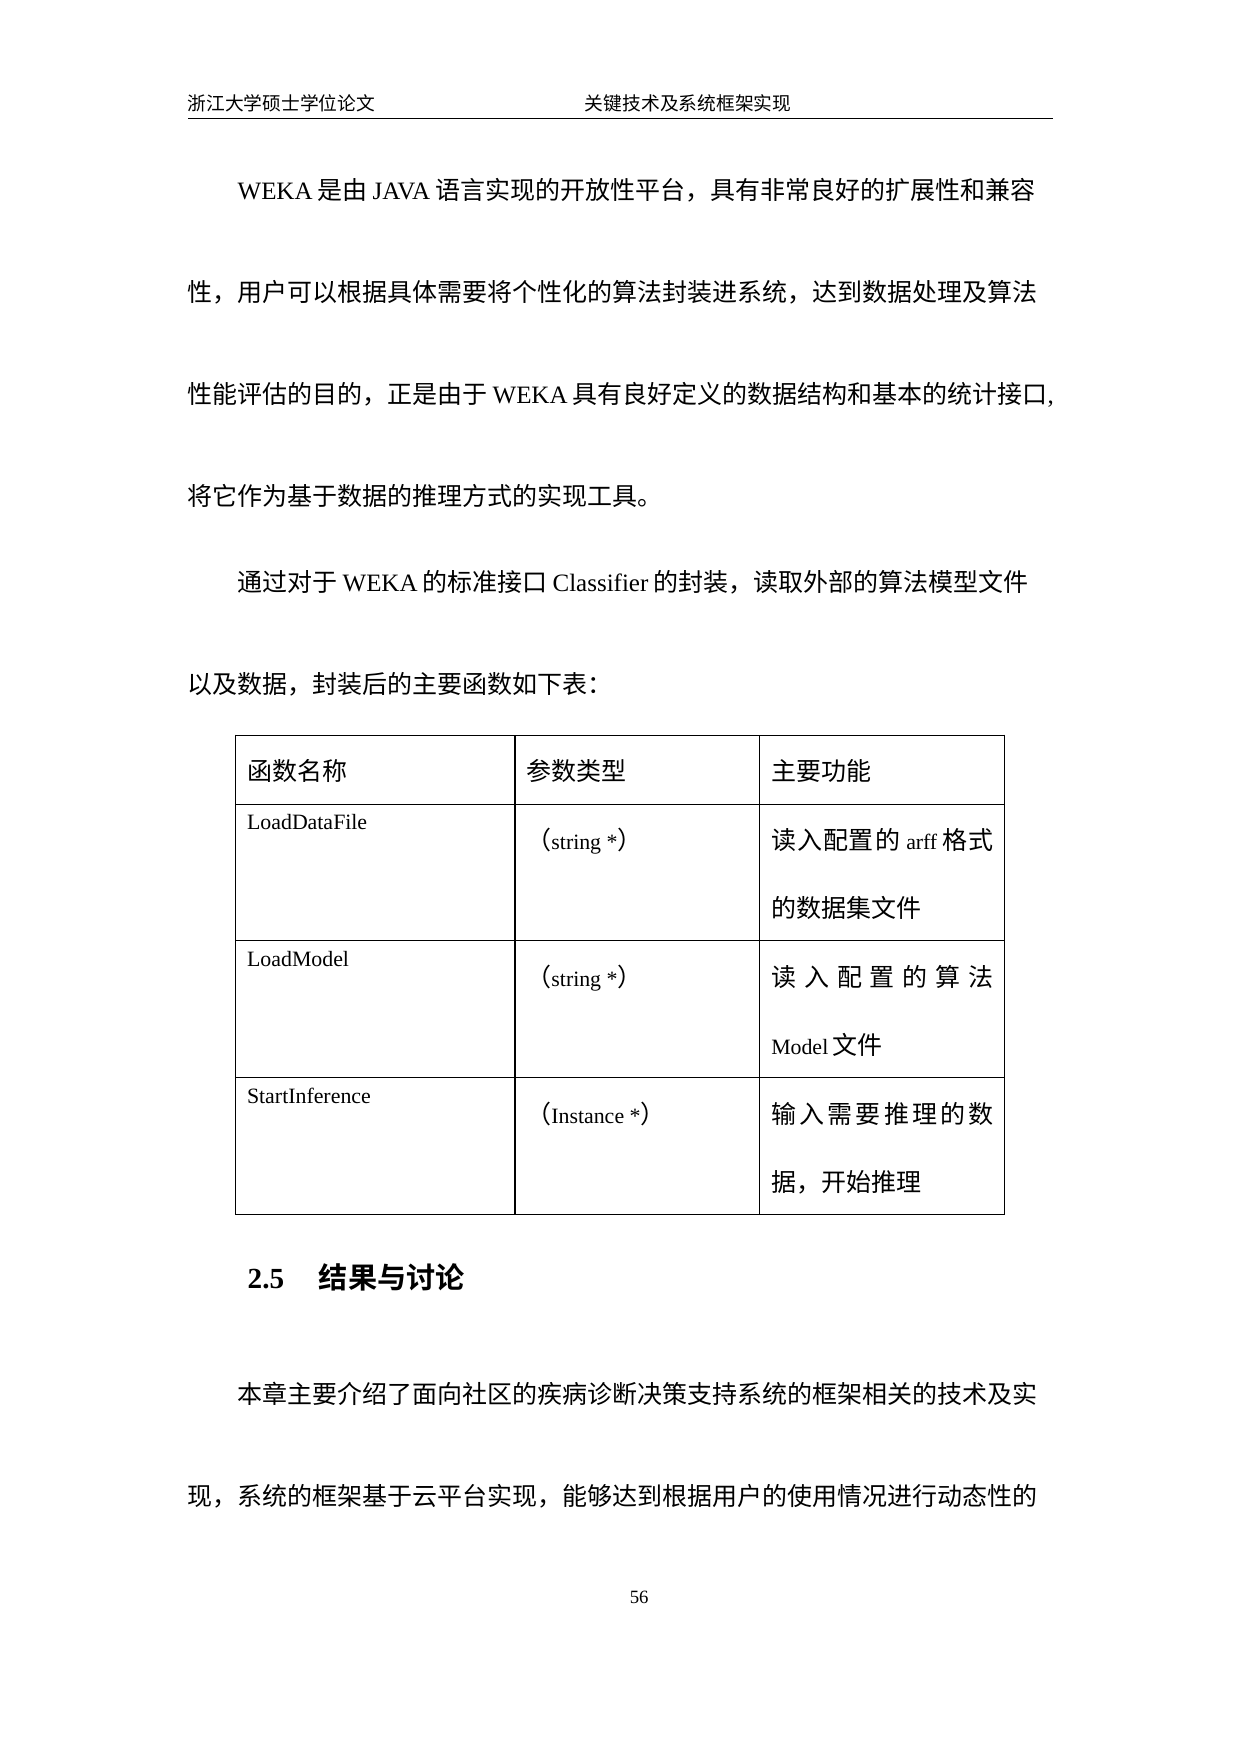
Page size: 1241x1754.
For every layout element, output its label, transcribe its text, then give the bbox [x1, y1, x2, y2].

table_cell （Instance *） [516, 1078, 759, 1214]
table_cell 读入配置的算法Model文件 [760, 941, 1004, 1077]
table_header 主要功能 [760, 736, 1004, 803]
table_header 函数名称 [236, 736, 514, 803]
table_header 参数类型 [516, 736, 759, 803]
table_cell 读入配置的arff格式的数据集文件 [760, 805, 1004, 940]
table_cell StartInference [236, 1078, 514, 1214]
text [187, 1358, 1053, 1528]
table_cell LoadDataFile [236, 805, 514, 940]
table_cell LoadModel [236, 941, 514, 1077]
text 通过对于WEKA的标准接口Classifier的封装，读取外部的算法模型文件以及数据，封装后的主要函数如下表： [187, 547, 1053, 716]
table_cell （string *） [516, 941, 759, 1077]
subtitle 结果与讨论 [247, 1242, 1053, 1310]
table_cell 输入需要推理的数据，开始推理 [760, 1078, 1004, 1214]
text WEKA是由JAVA语言实现的开放性平台，具有非常良好的扩展性和兼容性，用户可以根据具体需要将个性化的算法封装进系统，达到数据处理及算法性能评估的目的，正是由于WEKA具有良好定义的数据结构和基本的统计接口,将它作为基于数据的推理方式的实现工具。 [187, 155, 1053, 528]
table_cell （string *） [516, 805, 759, 940]
